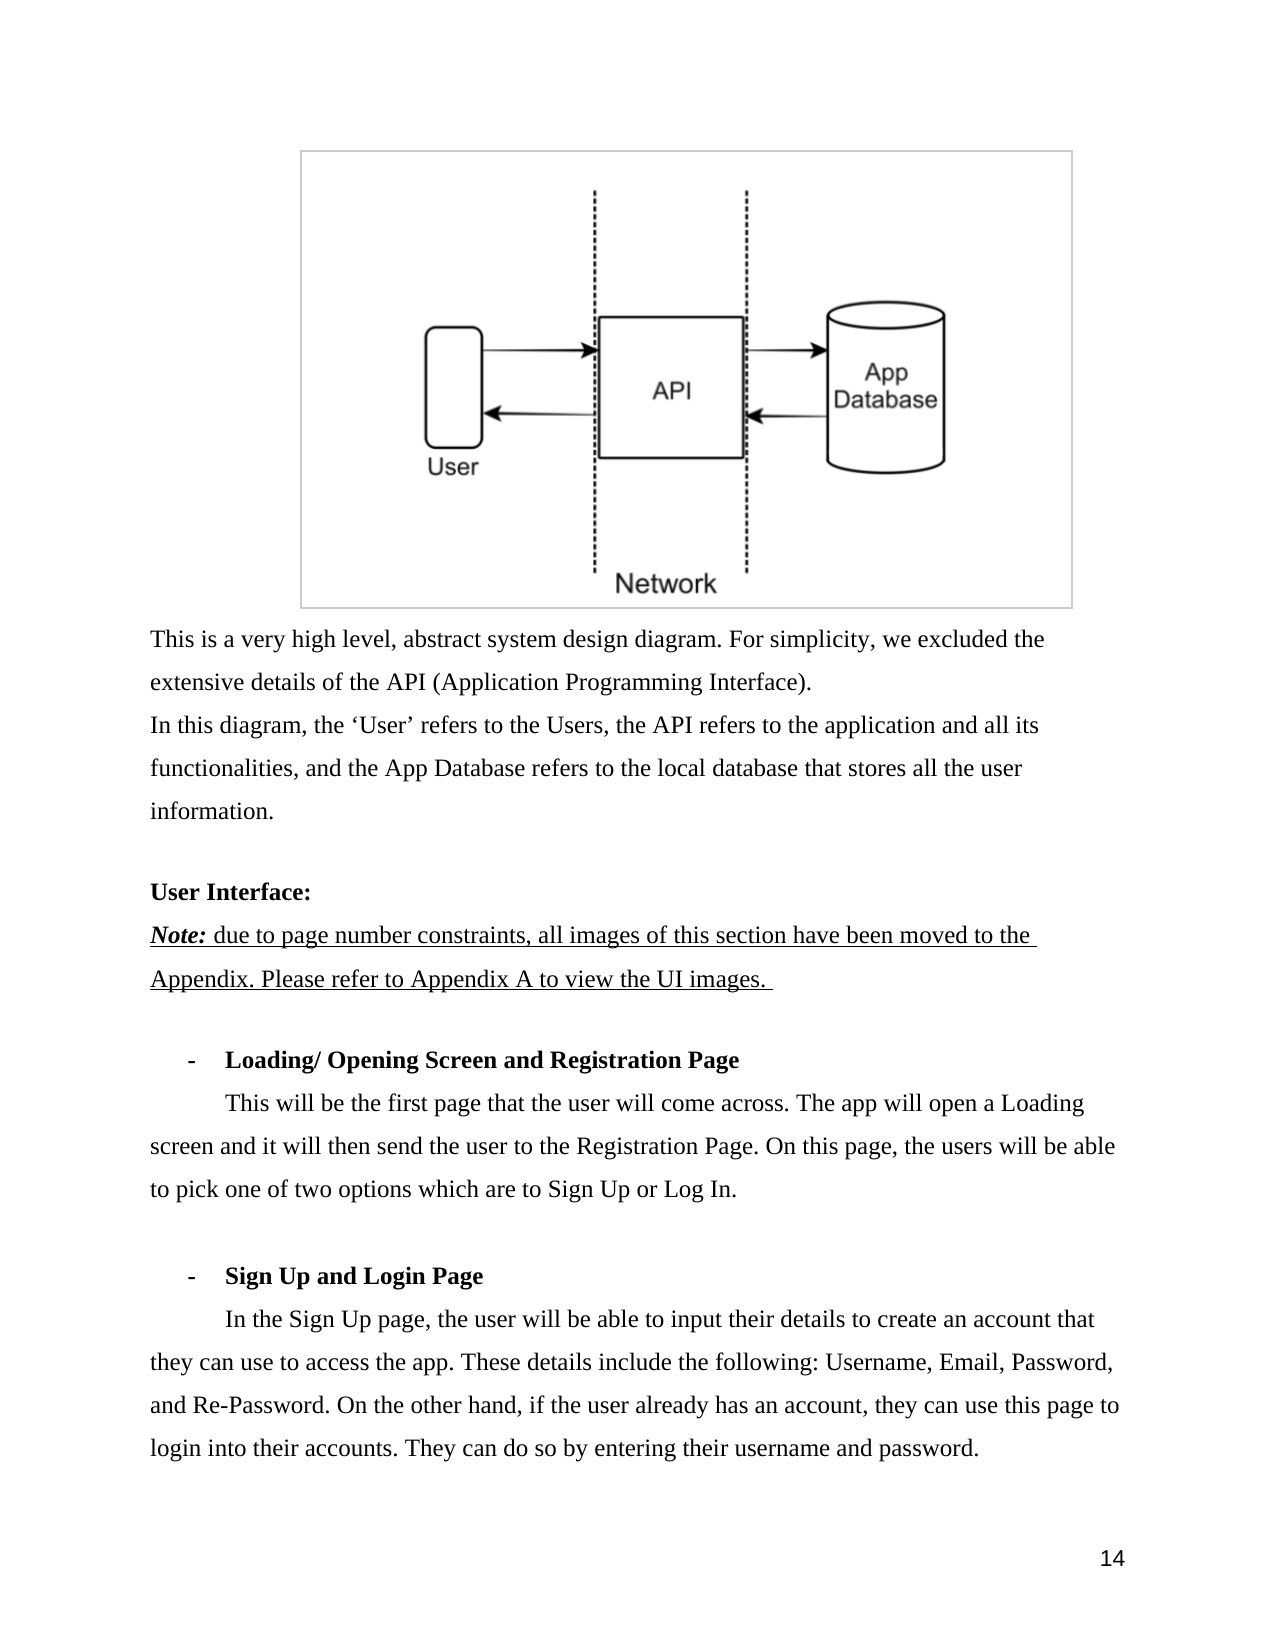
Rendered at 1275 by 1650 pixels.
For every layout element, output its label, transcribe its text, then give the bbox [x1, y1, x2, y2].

text User Interface: [150, 877, 1125, 906]
text This is a very high level, abstract system design diagram. For simplicity, we excluded the extensive details of the API (Application Programming Interface). [150, 624, 1125, 696]
list Loading/ Opening Screen and Registration Page [187, 1045, 1125, 1074]
text This will be the first page that the user will come across. The app will open a Loading screen and it will then send the user to the Registration Page. On this page, the users will be able to pick one of two options which are to Sign Up or Log In. [150, 1088, 1125, 1203]
list Sign Up and Login Page [187, 1261, 1125, 1289]
picture [302, 152, 1071, 607]
text In this diagram, the ‘User’ refers to the Users, the API refers to the application and all its functionalities, and the App Database refers to the local database that stores all the user information. [150, 710, 1125, 864]
text In the Sign Up page, the user will be able to input their details to create an account that they can use to access the app. These details include the following: Username, Email, Password, and Re-Password. On the other hand, if the user already has an account, they can use this page to login into their accounts. They can do so by entering their username and password. [150, 1304, 1125, 1462]
text Note: due to page number constraints, all images of this section have been moved to the Appendix. Please refer to Appendix A to view the UI images. [150, 921, 1125, 1032]
